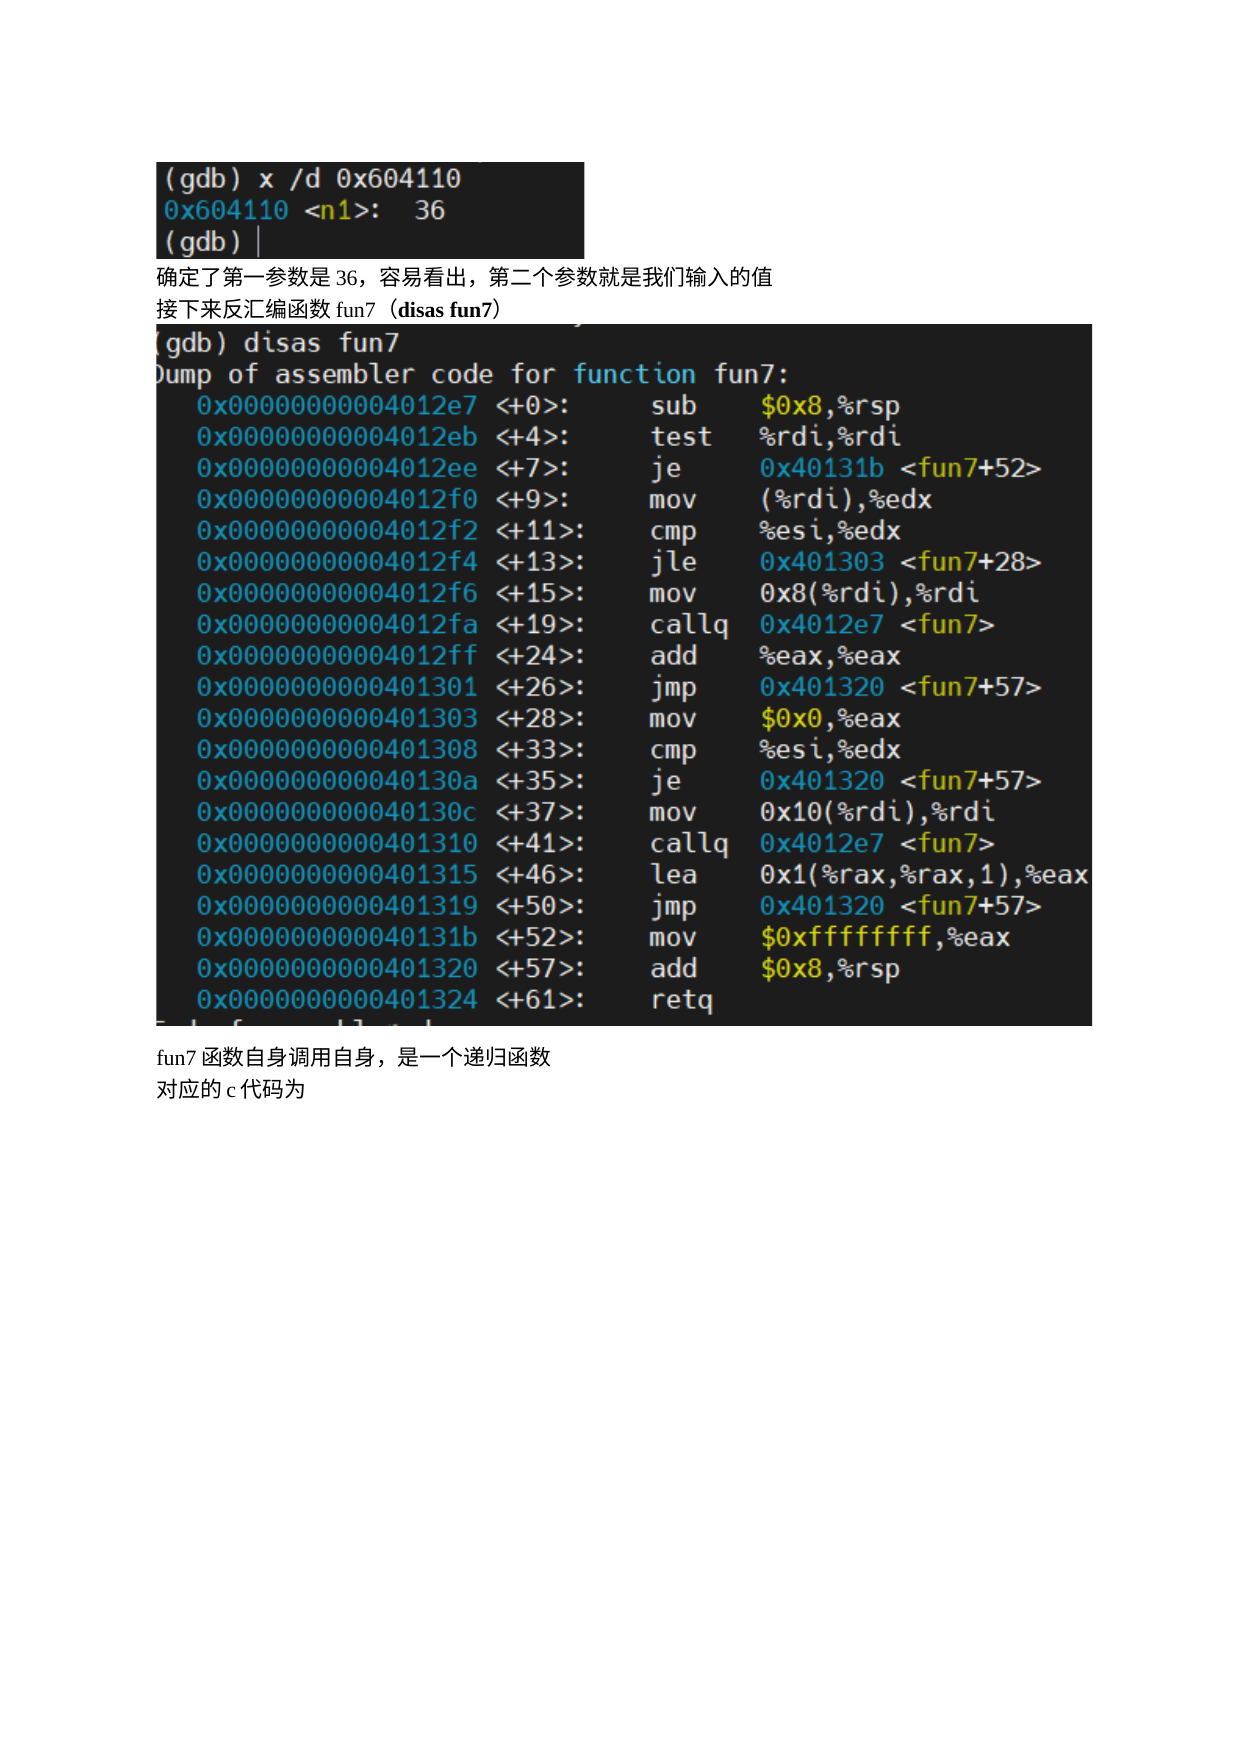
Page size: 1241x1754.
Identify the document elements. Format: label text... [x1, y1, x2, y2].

text fun7函数自身调用自身，是一个递归函数 [112, 1039, 1128, 1072]
picture [156, 324, 1093, 1026]
text 对应的c代码为 [112, 1072, 1128, 1104]
text 确定了第一参数是36，容易看出，第二个参数就是我们输入的值 [112, 259, 1128, 292]
picture [156, 162, 585, 259]
text 接下来反汇编函数fun7（disas fun7） [112, 292, 1128, 324]
